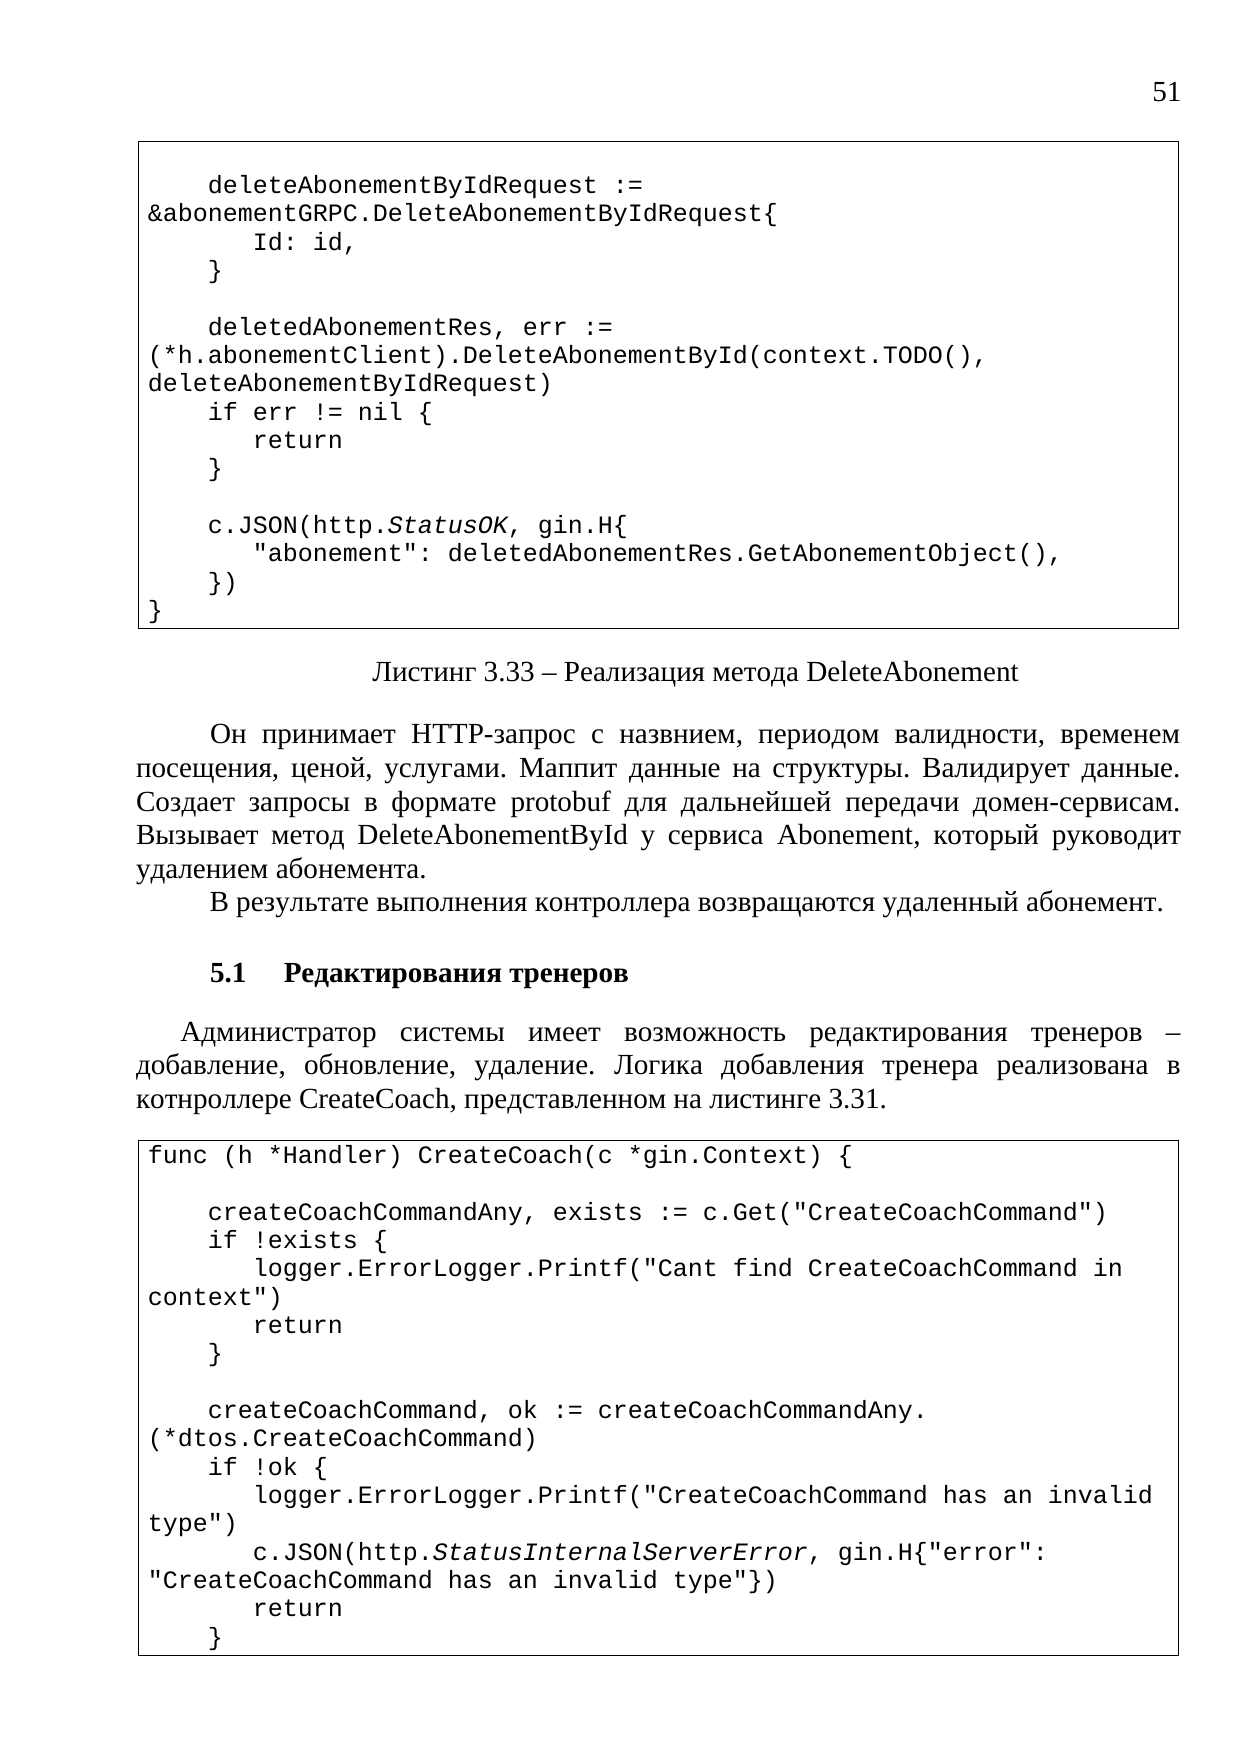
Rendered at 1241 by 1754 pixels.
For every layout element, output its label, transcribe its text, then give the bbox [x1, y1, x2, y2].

text Он принимает HTTP-запрос с назвнием, периодом валидности, временем посещения, ценой, услугами. Маппит данные на структуры. Валидирует данные. Создает запросы в формате protobuf для дальнейшей передачи домен-сервисам. Вызывает метод DeleteAbonementById у сервиса Abonement, который руководит удалением абонемента. [136, 717, 1181, 884]
text Листинг 3.33 – Реализация метода DeleteAbonement [136, 654, 1181, 687]
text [139, 142, 1178, 628]
subtitle Редактирования тренеров [136, 955, 1181, 989]
text В результате выполнения контроллера возвращаются удаленный абонемент. [136, 884, 1181, 918]
text Администратор системы имеет возможность редактирования тренеров – добавление, обновление, удаление. Логика добавления тренера реализована в котнроллере CreateCoach, представленном на листинге 3.31. [136, 1014, 1181, 1114]
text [139, 1141, 1178, 1655]
